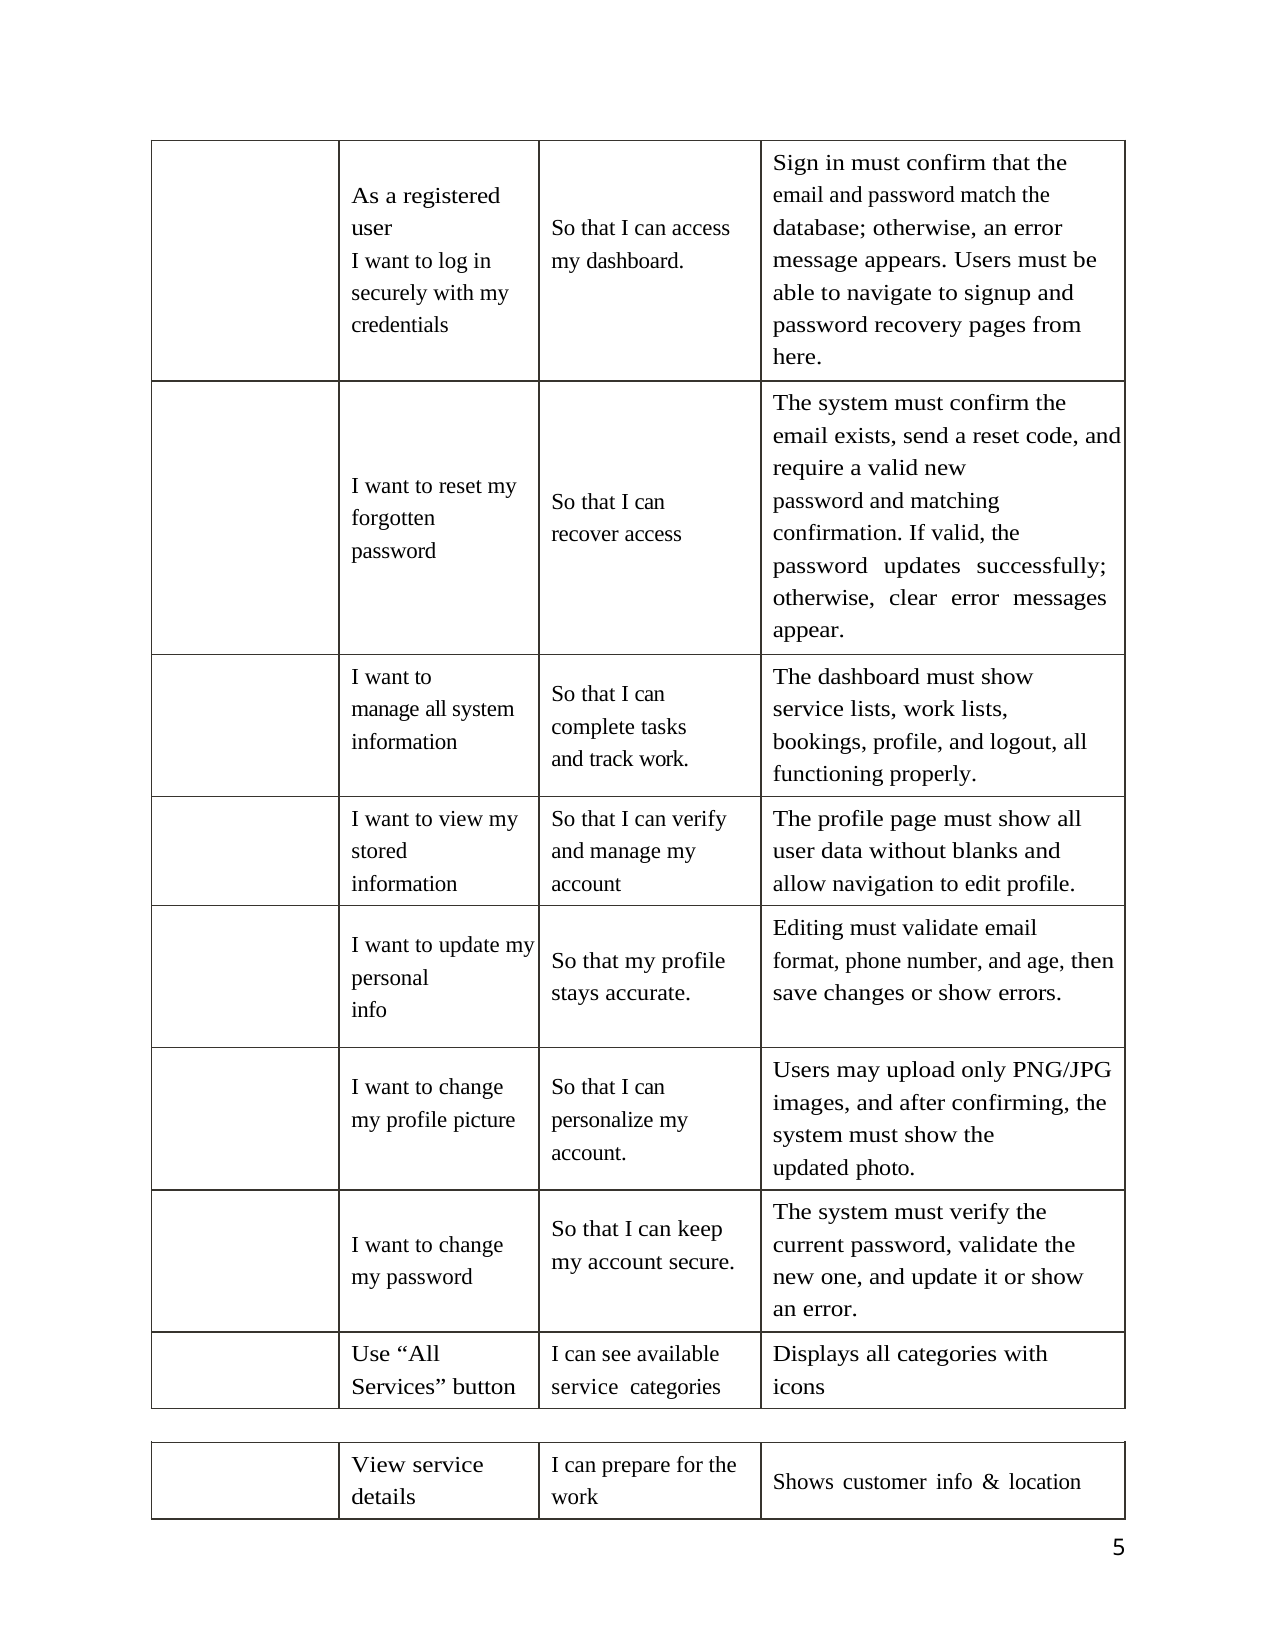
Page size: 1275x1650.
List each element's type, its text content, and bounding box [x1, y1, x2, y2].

table_cell The system must confirm the email exists, send a reset code, and require a valid new password and matching confirmation. If valid, the password updates successfully; otherwise, clear error messages appear. [762, 382, 1124, 653]
table_cell Use “All Servicesˮ button [340, 1333, 538, 1407]
table_cell I want to reset my forgotten password [340, 382, 538, 653]
table_cell So that I can verify and manage my account [540, 797, 760, 905]
table_cell [152, 382, 338, 653]
table_cell So that I can personalize my account. [540, 1048, 760, 1189]
table_cell I want to view my stored information [340, 797, 538, 905]
table_cell [152, 1048, 338, 1189]
table_cell Displays all categories with icons [762, 1333, 1124, 1407]
table_cell I want to change my profile picture [340, 1048, 538, 1189]
table_cell Users may upload only PNG/JPG images, and after confirming, the system must show the updated photo. [762, 1048, 1124, 1189]
table_cell I want to manage all system information [340, 655, 538, 796]
table_cell [152, 1333, 338, 1407]
table_cell The profile page must show all user data without blanks and allow navigation to edit profile. [762, 797, 1124, 905]
table_header So that I can access my dashboard. [540, 141, 760, 380]
table_cell I can see available service categories [540, 1333, 760, 1407]
table_header View service details [340, 1443, 538, 1518]
table_cell So that I can recover access [540, 382, 760, 653]
table_cell I want to update my personal info [340, 906, 538, 1047]
table_cell So that I can keep my account secure. [540, 1191, 760, 1331]
table_cell I want to change my password [340, 1191, 538, 1331]
table_cell The dashboard must show service lists, work lists, bookings, profile, and logout, all functioning properly. [762, 655, 1124, 796]
table_header Shows customer info & location [762, 1443, 1124, 1518]
table_cell [152, 797, 338, 905]
table_cell [152, 655, 338, 796]
table_cell [152, 906, 338, 1047]
table_cell So that I can complete tasks and track work. [540, 655, 760, 796]
table_cell The system must verify the current password, validate the new one, and update it or show an error. [762, 1191, 1124, 1331]
table_header As a registered user I want to log in securely with my credentials [340, 141, 538, 380]
table_cell [152, 1191, 338, 1331]
table_header Sign in must confirm that the email and password match the database; otherwise, an error message appears. Users must be able to navigate to signup and password recovery pages from here. [762, 141, 1124, 380]
table_cell Editing must validate email format, phone number, and age, then save changes or show errors. [762, 906, 1124, 1047]
table_header I can prepare for the work [540, 1443, 760, 1518]
table_header [152, 1443, 338, 1518]
table_header [152, 141, 338, 380]
table_cell So that my profile stays accurate. [540, 906, 760, 1047]
